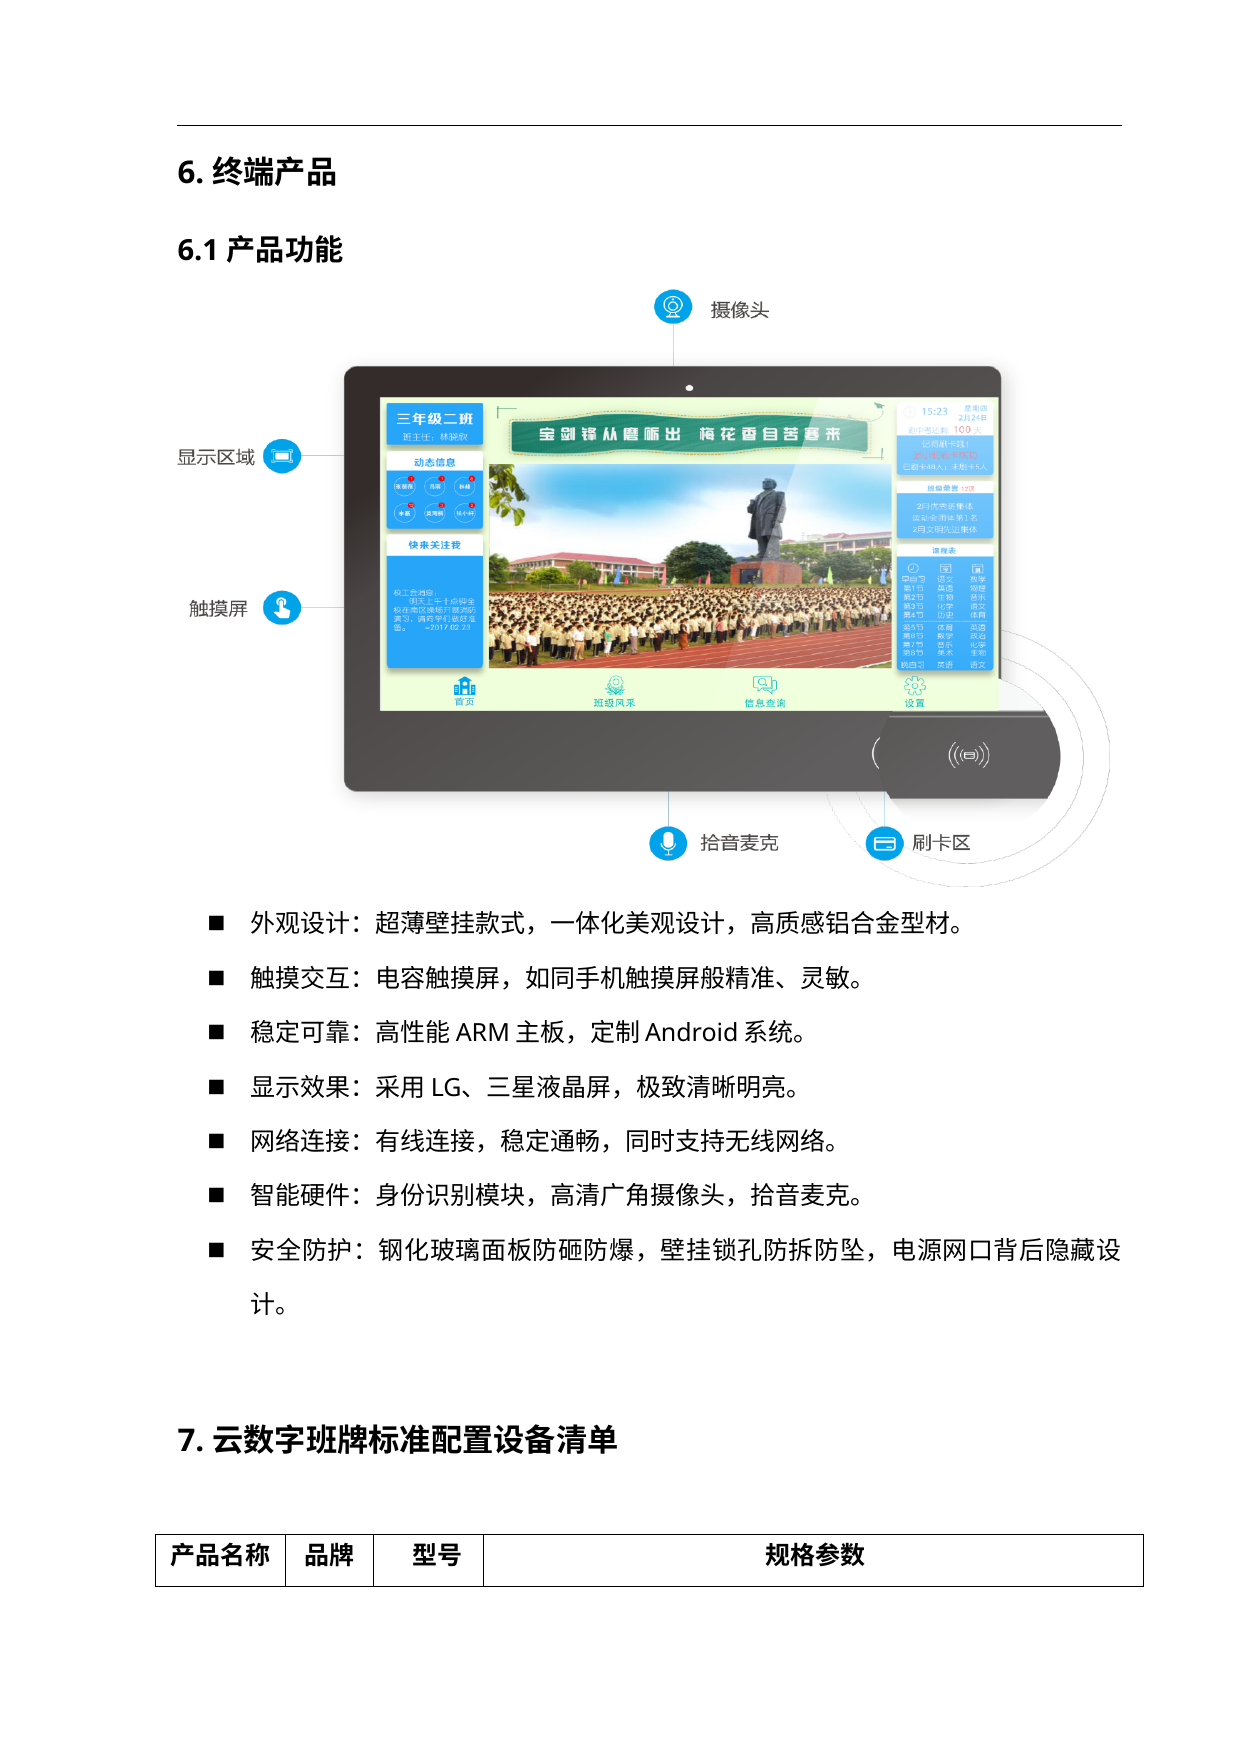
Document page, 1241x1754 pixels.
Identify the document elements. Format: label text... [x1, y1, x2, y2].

list 稳定可靠：高性能ARM主板，定制Android系统。 [207, 1013, 1122, 1049]
subtitle 7. 云数字班牌标准配置设备清单 [177, 1415, 1122, 1460]
table_header 型号 [374, 1535, 483, 1586]
table_header 产品名称 [156, 1535, 285, 1586]
table_header 规格参数 [484, 1535, 1143, 1586]
subtitle 6.1 产品功能 [177, 226, 1122, 269]
subtitle 6. 终端产品 [177, 148, 1122, 193]
table_header 品牌 [286, 1535, 373, 1586]
list 外观设计：超薄壁挂款式，一体化美观设计，高质感铝合金型材。 [207, 904, 1122, 940]
list 网络连接：有线连接，稳定通畅，同时支持无线网络。 [207, 1121, 1122, 1158]
list 安全防护：钢化玻璃面板防砸防爆，壁挂锁孔防拆防坠，电源网口背后隐藏设计。 [207, 1230, 1122, 1321]
picture [177, 289, 1110, 887]
list 显示效果：采用LG、三星液晶屏，极致清晰明亮。 [207, 1067, 1122, 1103]
list 触摸交互：电容触摸屏，如同手机触摸屏般精准、灵敏。 [207, 958, 1122, 994]
list 智能硬件：身份识别模块，高清广角摄像头，拾音麦克。 [207, 1176, 1122, 1212]
